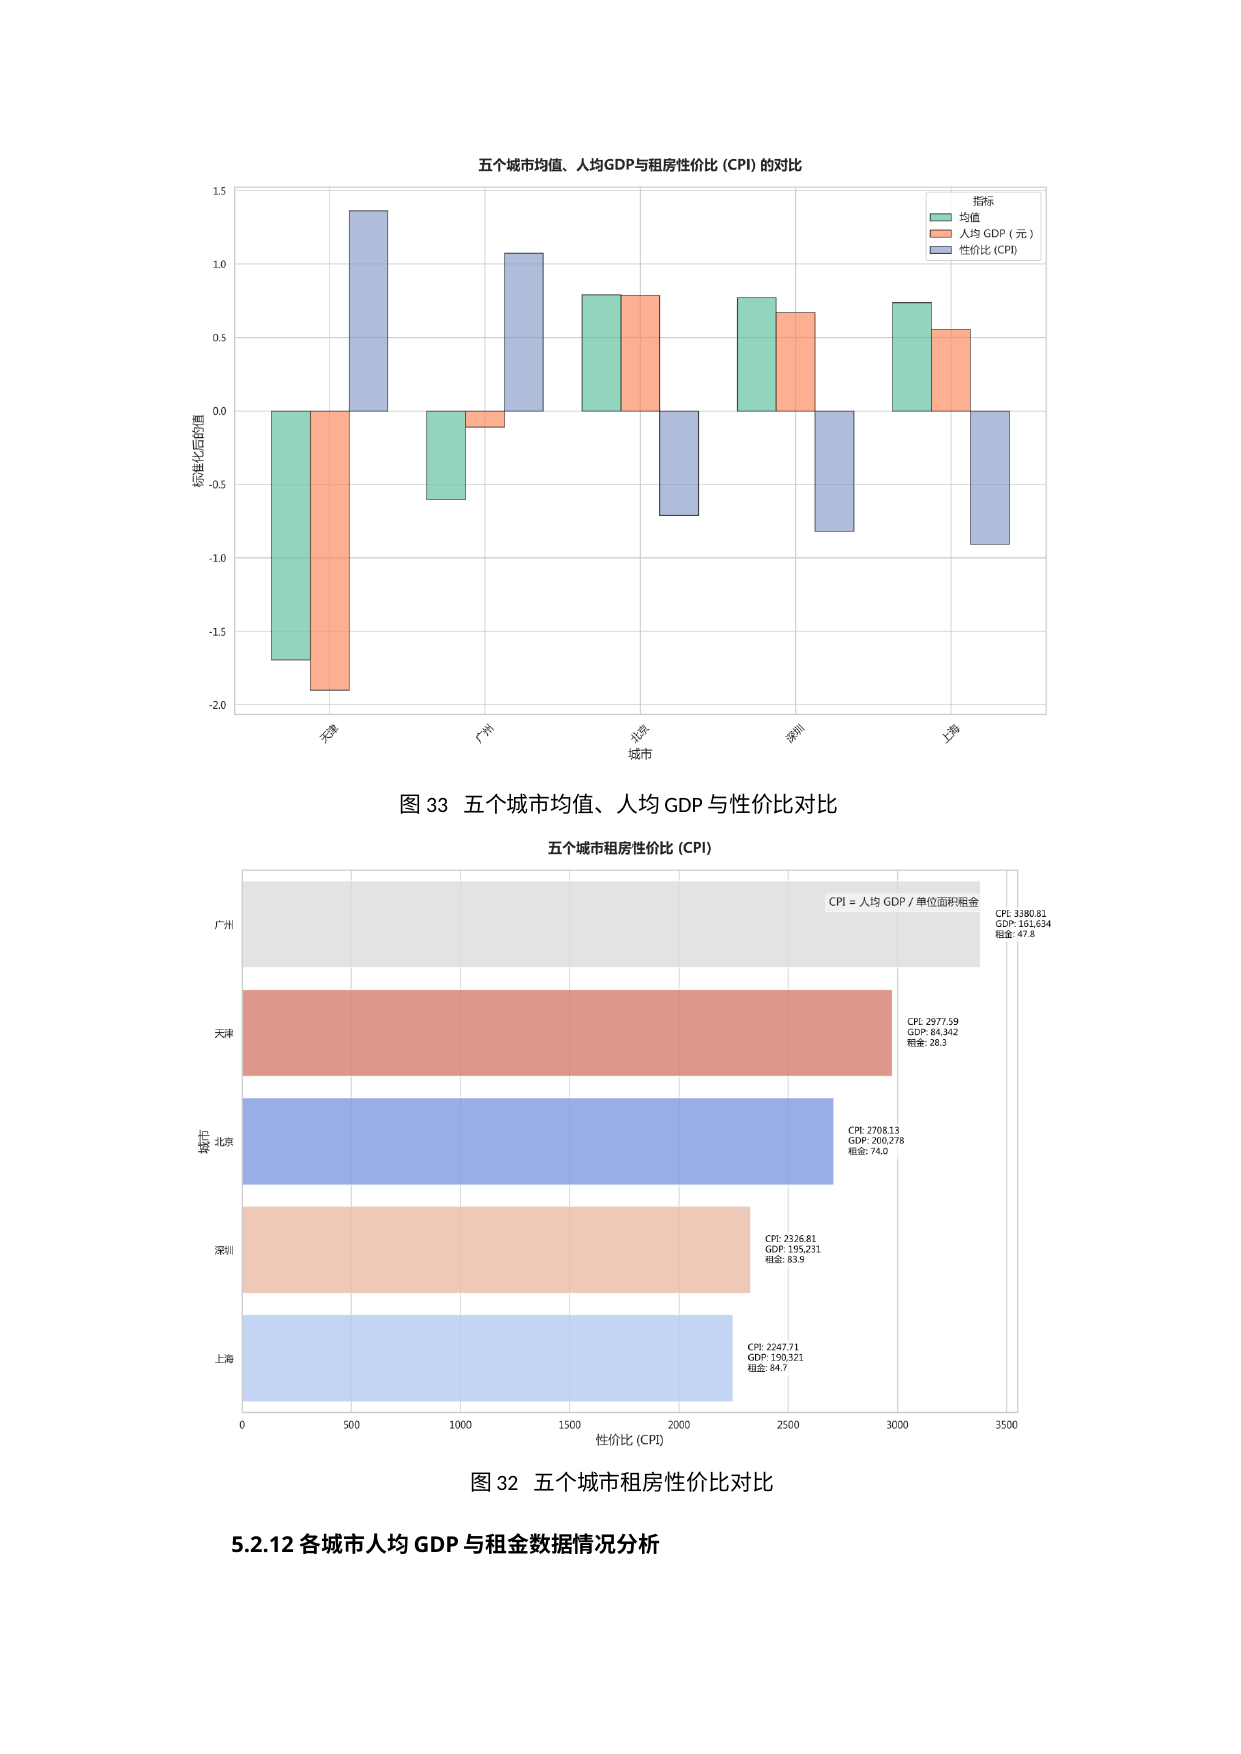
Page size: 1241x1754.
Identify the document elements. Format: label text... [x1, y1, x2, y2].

text 5.2.12 各城市人均GDP与租金数据情况分析 [187, 1527, 1053, 1559]
picture [186, 152, 1052, 767]
picture [192, 836, 1057, 1453]
